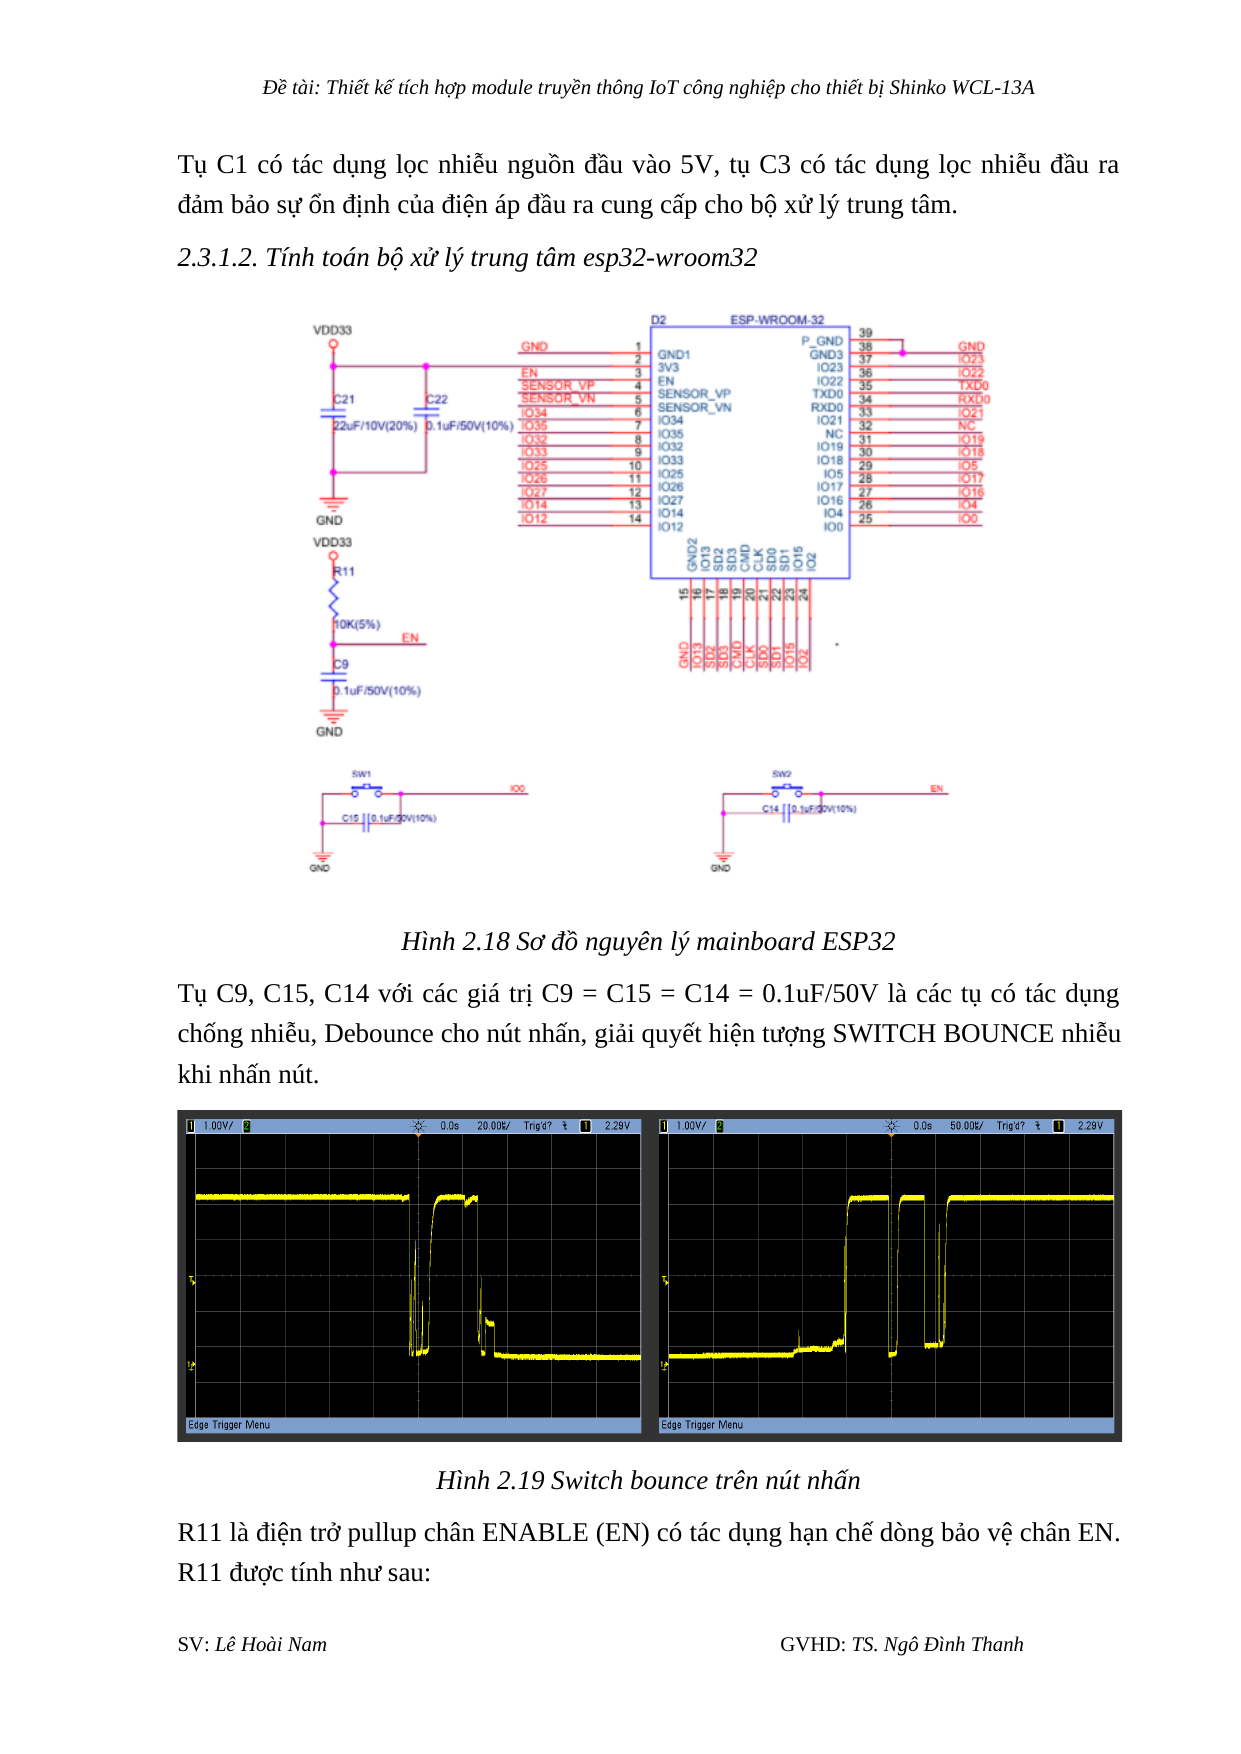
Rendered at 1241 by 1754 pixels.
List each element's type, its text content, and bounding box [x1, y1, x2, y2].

text Tụ C9, C15, C14 với các giá trị C9 = C15 = C14 = 0.1uF/50V là các tụ có tác dụng chống nhiễu, Debounce cho nút nhấn, giải quyết hiện tượng SWITCH BOUNCE nhiễu khi nhấn nút. [177, 977, 1122, 1089]
text Tụ C1 có tác dụng lọc nhiễu nguồn đầu vào 5V, tụ C3 có tác dụng lọc nhiễu đầu ra đảm bảo sự ổn định của điện áp đầu ra cung cấp cho bộ xử lý trung tâm. [177, 148, 1122, 219]
subtitle Tính toán bộ xử lý trung tâm esp32-wroom32 [177, 241, 1122, 272]
picture [294, 281, 1006, 904]
picture [177, 1110, 1123, 1442]
text R11 là điện trở pullup chân ENABLE (EN) có tác dụng hạn chế dòng bảo vệ chân EN. R11 được tính như sau: [177, 1516, 1122, 1587]
